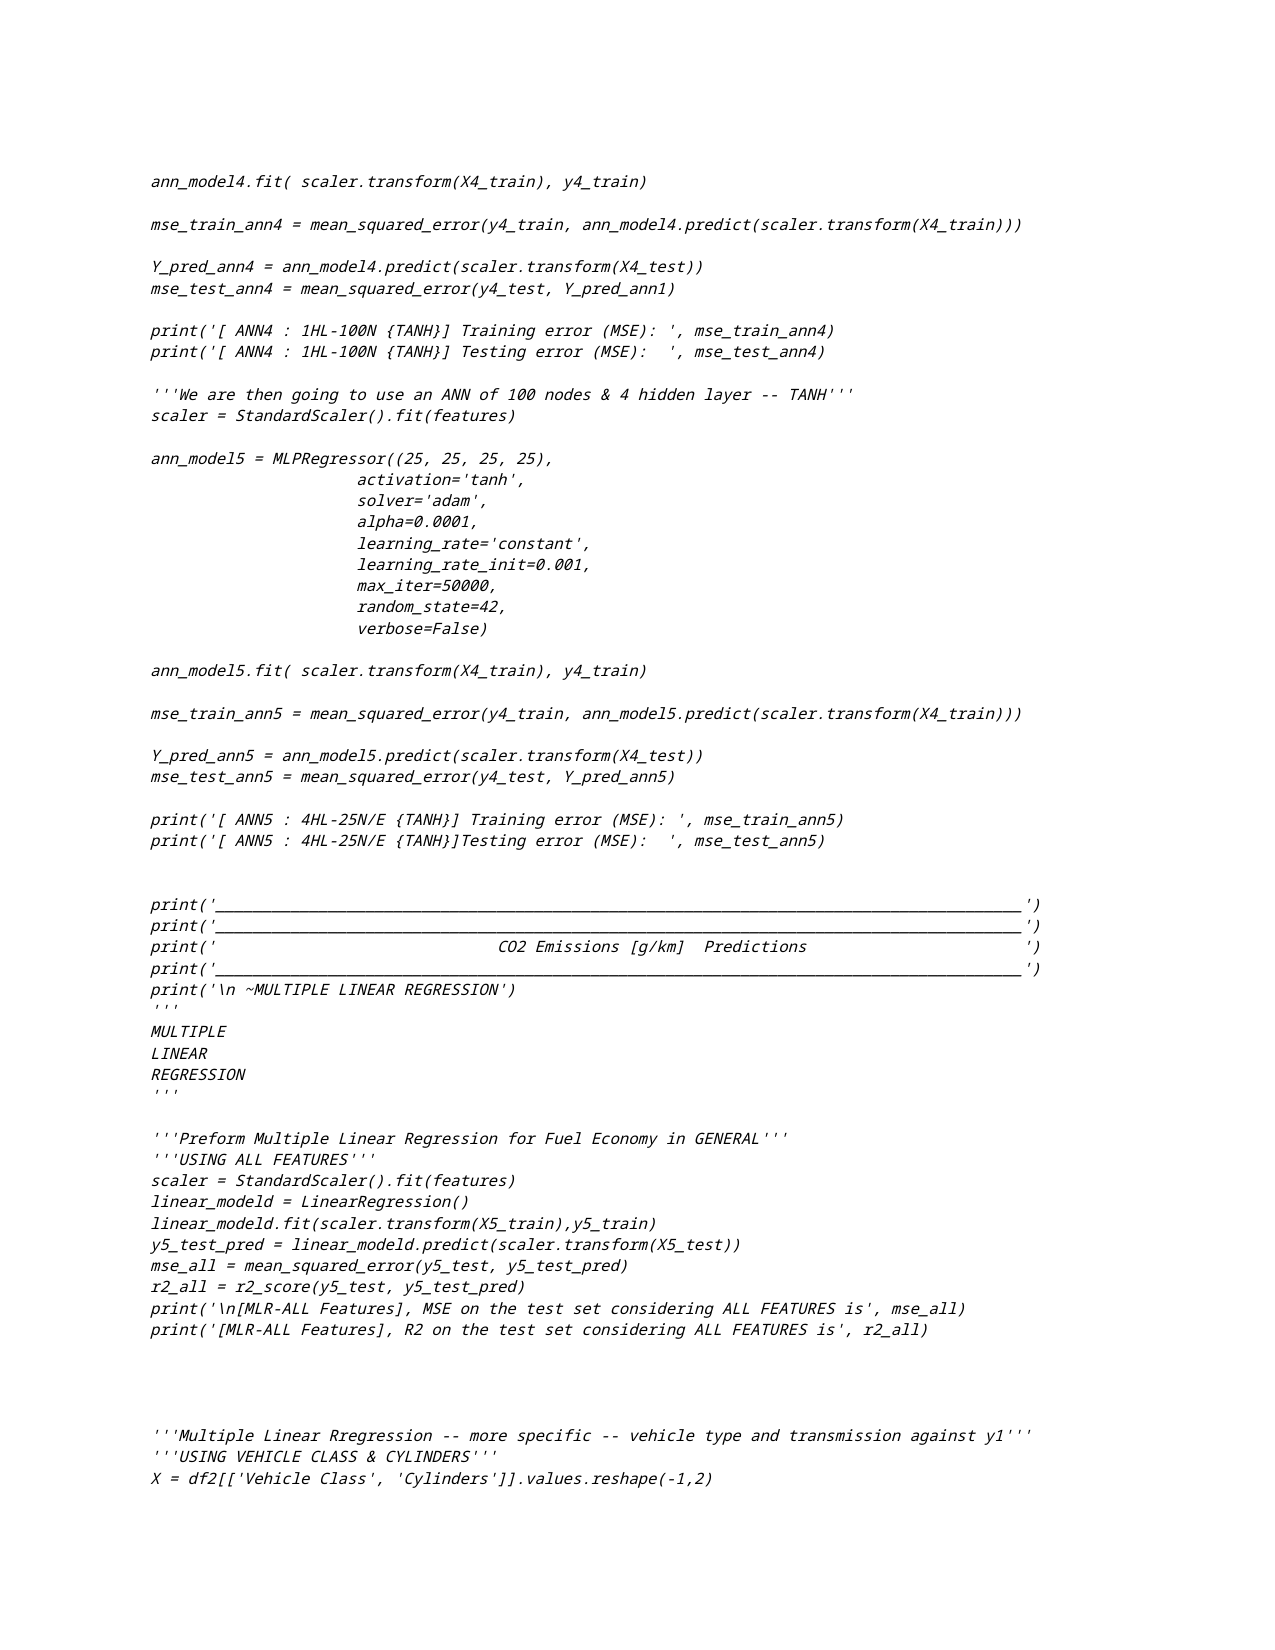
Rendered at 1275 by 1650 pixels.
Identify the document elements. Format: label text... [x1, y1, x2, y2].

text MULTIPLE [150, 1021, 1125, 1042]
text y5_test_pred = linear_modeld.predict(scaler.transform(X5_test)) [150, 1234, 1125, 1255]
text ''' [150, 1000, 1125, 1021]
text learning_rate_init=0.001, [150, 554, 1125, 575]
text solver='adam', [150, 490, 1125, 511]
text print('[MLR-ALL Features], R2 on the test set considering ALL FEATURES is', r2_all) [150, 1319, 1125, 1340]
text print('[ ANN5 : 4HL-25N/E {TANH}] Training error (MSE): ', mse_train_ann5) [150, 809, 1125, 830]
text activation='tanh', [150, 469, 1125, 490]
text print('[ ANN4 : 1HL-100N {TANH}] Training error (MSE): ', mse_train_ann4) [150, 320, 1125, 341]
text print('______________________________________________________________________________________') [150, 915, 1125, 936]
text '''USING ALL FEATURES''' [150, 1149, 1125, 1170]
text print('______________________________________________________________________________________') [150, 894, 1125, 915]
text scaler = StandardScaler().fit(features) [150, 1170, 1125, 1191]
text Y_pred_ann4 = ann_model4.predict(scaler.transform(X4_test)) [150, 256, 1125, 277]
text random_state=42, [150, 596, 1125, 617]
text print('______________________________________________________________________________________') [150, 957, 1125, 979]
text REGRESSION [150, 1064, 1125, 1085]
text mse_test_ann5 = mean_squared_error(y4_test, Y_pred_ann5) [150, 766, 1125, 787]
text '''We are then going to use an ANN of 100 nodes & 4 hidden layer -- TANH''' [150, 384, 1125, 405]
text print(' CO2 Emissions [g/km] Predictions ') [150, 936, 1125, 957]
text ann_model5 = MLPRegressor((25, 25, 25, 25), [150, 447, 1125, 469]
text mse_train_ann5 = mean_squared_error(y4_train, ann_model5.predict(scaler.transform(X4_train))) [150, 702, 1125, 724]
text alpha=0.0001, [150, 511, 1125, 532]
text verbose=False) [150, 617, 1125, 639]
text scaler = StandardScaler().fit(features) [150, 405, 1125, 426]
text ann_model5.fit( scaler.transform(X4_train), y4_train) [150, 660, 1125, 681]
text ''' [150, 1085, 1125, 1106]
text linear_modeld.fit(scaler.transform(X5_train),y5_train) [150, 1212, 1125, 1234]
text print('[ ANN5 : 4HL-25N/E {TANH}]Testing error (MSE): ', mse_test_ann5) [150, 830, 1125, 851]
text LINEAR [150, 1042, 1125, 1064]
text '''Multiple Linear Rregression -- more specific -- vehicle type and transmission against y1''' [150, 1425, 1125, 1446]
text '''Preform Multiple Linear Regression for Fuel Economy in GENERAL''' [150, 1127, 1125, 1149]
text '''USING VEHICLE CLASS & CYLINDERS''' [150, 1446, 1125, 1467]
text learning_rate='constant', [150, 532, 1125, 554]
text X = df2[['Vehicle Class', 'Cylinders']].values.reshape(-1,2) [150, 1467, 1125, 1489]
text print('[ ANN4 : 1HL-100N {TANH}] Testing error (MSE): ', mse_test_ann4) [150, 341, 1125, 362]
text max_iter=50000, [150, 575, 1125, 596]
text r2_all = r2_score(y5_test, y5_test_pred) [150, 1276, 1125, 1297]
text Y_pred_ann5 = ann_model5.predict(scaler.transform(X4_test)) [150, 745, 1125, 766]
text linear_modeld = LinearRegression() [150, 1191, 1125, 1212]
text print('\n ~MULTIPLE LINEAR REGRESSION') [150, 979, 1125, 1000]
text ann_model4.fit( scaler.transform(X4_train), y4_train) [150, 171, 1125, 192]
text mse_all = mean_squared_error(y5_test, y5_test_pred) [150, 1255, 1125, 1276]
text print('\n[MLR-ALL Features], MSE on the test set considering ALL FEATURES is', mse_all) [150, 1297, 1125, 1319]
text mse_train_ann4 = mean_squared_error(y4_train, ann_model4.predict(scaler.transform(X4_train))) [150, 214, 1125, 235]
text mse_test_ann4 = mean_squared_error(y4_test, Y_pred_ann1) [150, 277, 1125, 299]
